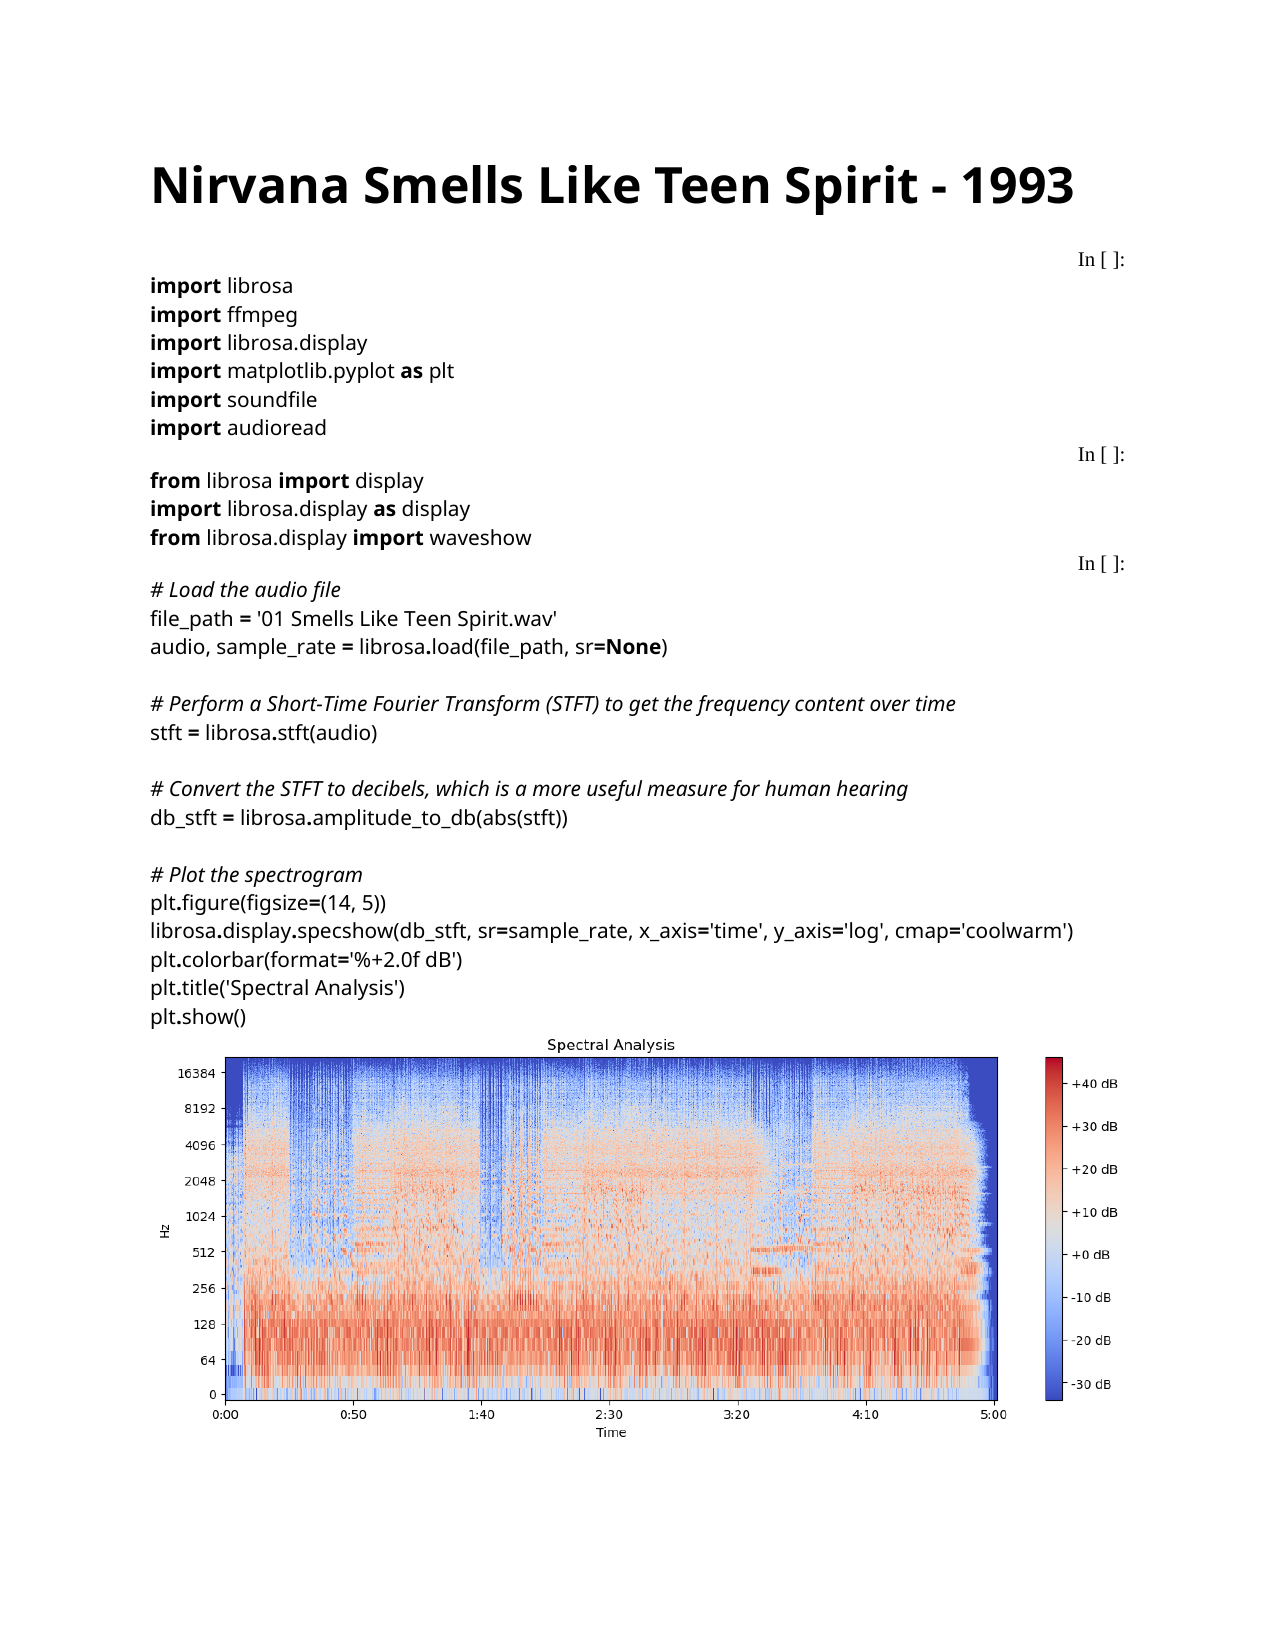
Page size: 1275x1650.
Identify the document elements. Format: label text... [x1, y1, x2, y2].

text In [ ]: [150, 551, 1125, 575]
picture [150, 1030, 1125, 1447]
text plt.title('Spectral Analysis') [150, 973, 1125, 1002]
text import librosa.display as display [150, 494, 1125, 523]
text file_path = '01 Smells Like Teen Spirit.wav' [150, 604, 1125, 632]
text plt.colorbar(format='%+2.0f dB') [150, 945, 1125, 973]
text import librosa.display [150, 328, 1125, 357]
text # Perform a Short-Time Fourier Transform (STFT) to get the frequency content over time [150, 689, 1125, 718]
text db_stft = librosa.amplitude_to_db(abs(stft)) [150, 803, 1125, 831]
text Nirvana Smells Like Teen Spirit - 1993 [150, 150, 1125, 218]
text import audioread [150, 413, 1125, 442]
text import matplotlib.pyplot as plt [150, 357, 1125, 385]
text import soundfile [150, 385, 1125, 413]
text plt.show() [150, 1002, 1125, 1030]
text from librosa import display [150, 466, 1125, 494]
text In [ ]: [150, 442, 1125, 466]
text import ffmpeg [150, 300, 1125, 328]
text from librosa.display import waveshow [150, 523, 1125, 551]
text In [ ]: [150, 247, 1125, 271]
text # Plot the spectrogram [150, 860, 1125, 888]
text import librosa [150, 271, 1125, 300]
text # Convert the STFT to decibels, which is a more useful measure for human hearing [150, 774, 1125, 803]
text stft = librosa.stft(audio) [150, 718, 1125, 746]
text librosa.display.specshow(db_stft, sr=sample_rate, x_axis='time', y_axis='log', cmap='coolwarm') [150, 917, 1125, 945]
text # Load the audio file [150, 575, 1125, 604]
text plt.figure(figsize=(14, 5)) [150, 888, 1125, 917]
text audio, sample_rate = librosa.load(file_path, sr=None) [150, 632, 1125, 661]
